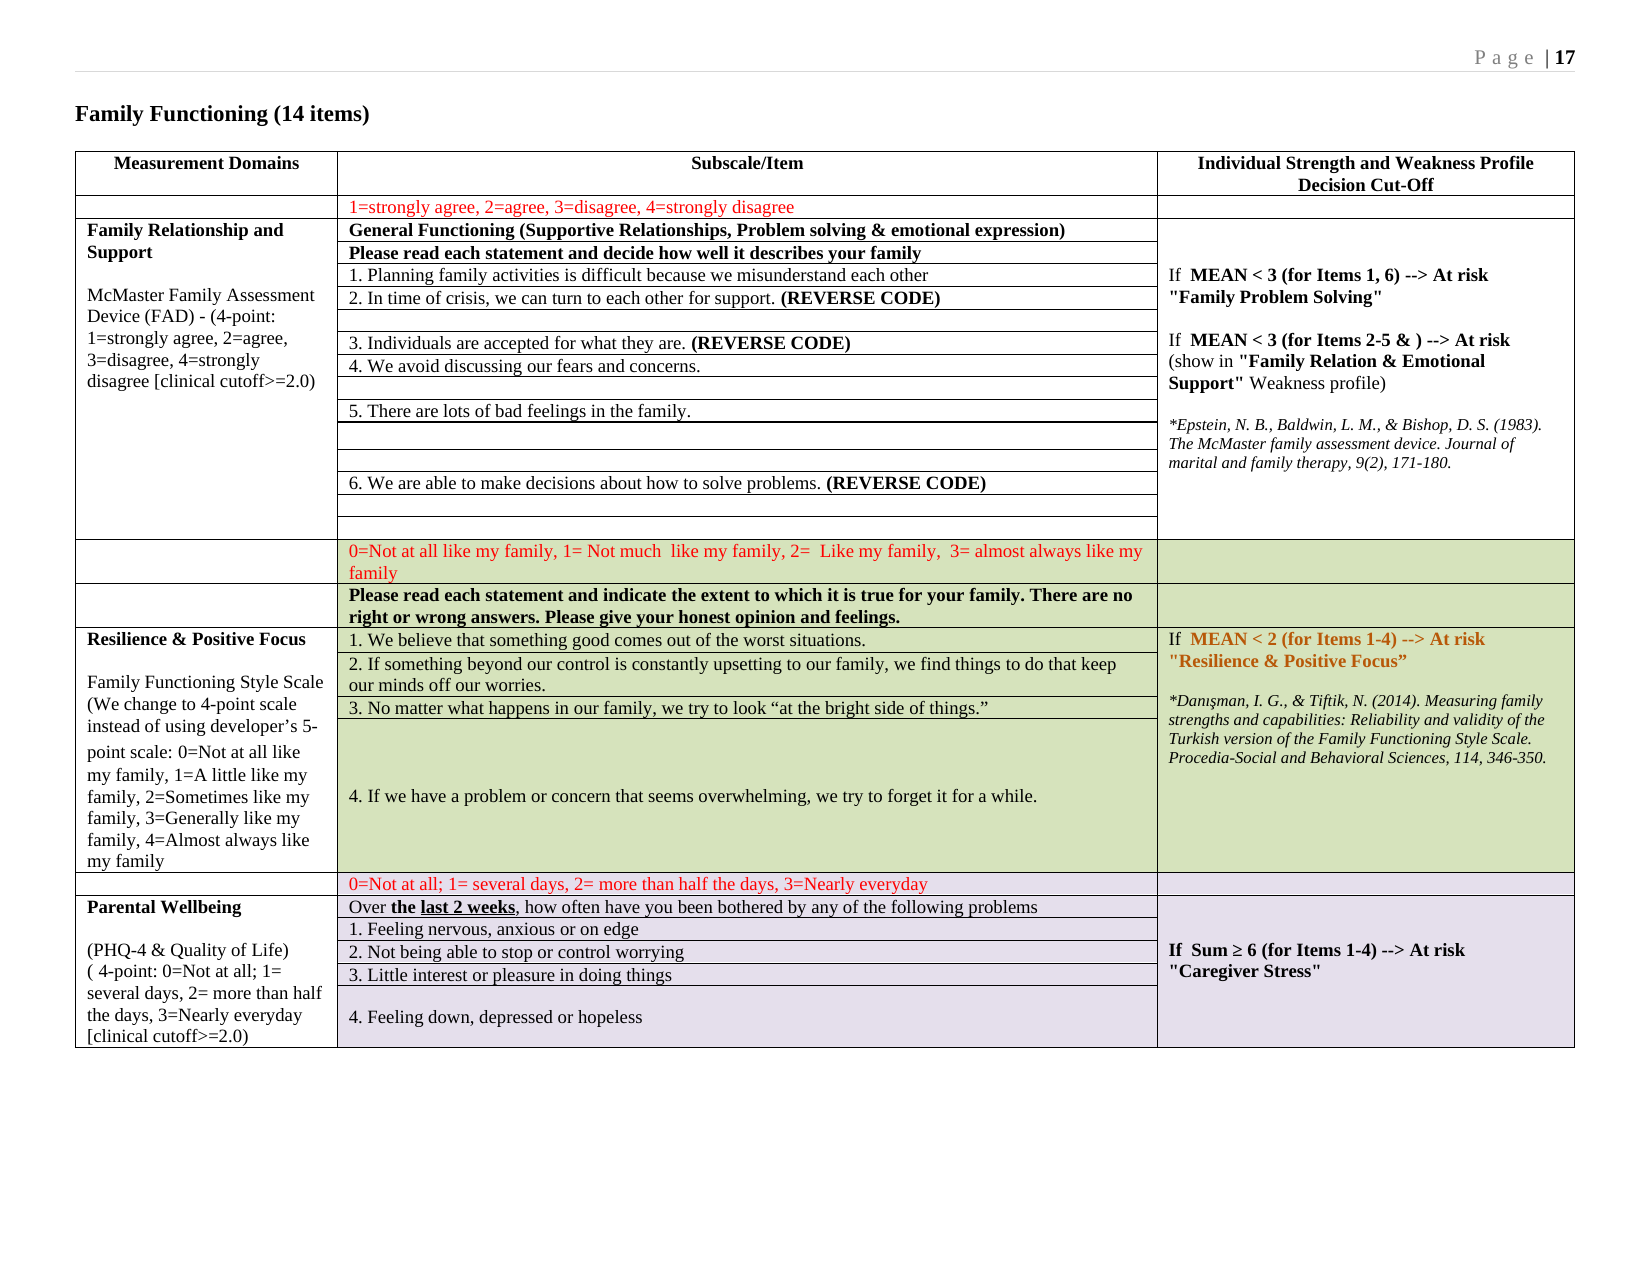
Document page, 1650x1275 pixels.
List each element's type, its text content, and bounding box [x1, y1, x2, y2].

table_cell [1158, 540, 1574, 583]
table_cell 4. Feeling down, depressed or hopeless [338, 986, 1157, 1047]
table_cell Resilience & Positive Focus Family Functioning Style Scale (We change to 4-point scale instead of using developer’s 5-point scale: 0=Not at all like my family, 1=A little like my family, 2=Sometimes like my family, 3=Generally like my family, 4=Almost always like my family [76, 628, 337, 872]
table_cell 0=Not at all; 1= several days, 2= more than half the days, 3=Nearly everyday [338, 873, 1157, 894]
table_cell If MEAN < 3 (for Items 1, 6) --> At risk "Family Problem Solving" If MEAN < 3 (for Items 2-5 & ) --> At risk (show in "Family Relation & Emotional Support" Weakness profile) *Epstein, N. B., Baldwin, L. M., & Bishop, D. S. (1983). The McMaster family assessment device. Journal of marital and family therapy, 9(2), 171-180. [1158, 219, 1574, 539]
table_cell [76, 540, 337, 583]
table_cell General Functioning (Supportive Relationships, Problem solving & emotional expression) [338, 219, 1157, 241]
table_cell Please read each statement and decide how well it describes your family [338, 242, 1157, 263]
table_cell 4. If we have a problem or concern that seems overwhelming, we try to forget it for a while. [338, 719, 1157, 872]
text Family Functioning (14 items) [75, 100, 1575, 127]
table_cell [338, 517, 1157, 539]
table_cell 1. Planning family activities is difficult because we misunderstand each other [338, 264, 1157, 286]
table_cell [76, 873, 337, 894]
table_cell 3. Individuals are accepted for what they are. (REVERSE CODE) [338, 332, 1157, 354]
table_cell If Sum ≥ 6 (for Items 1-4) --> At risk "Caregiver Stress" [1158, 896, 1574, 1047]
table_cell 2. Not being able to stop or control worrying [338, 941, 1157, 962]
table_cell 1. Feeling nervous, anxious or on edge [338, 918, 1157, 940]
table_header Subscale/Item [338, 152, 1157, 195]
table_cell Please read each statement and indicate the extent to which it is true for your family. There are no right or wrong answers. Please give your honest opinion and feelings. [338, 584, 1157, 627]
table_cell [76, 196, 337, 218]
table_cell [338, 377, 1157, 399]
table_cell 2. In time of crisis, we can turn to each other for support. (REVERSE CODE) [338, 287, 1157, 308]
table_cell [338, 495, 1157, 516]
table_cell [338, 310, 1157, 331]
table_cell [338, 423, 1157, 448]
table_cell Family Relationship and Support McMaster Family Assessment Device (FAD) - (4-point: 1=strongly agree, 2=agree, 3=disagree, 4=strongly disagree [clinical cutoff>=2.0) [76, 219, 337, 539]
table_cell [338, 450, 1157, 471]
table_cell 1=strongly agree, 2=agree, 3=disagree, 4=strongly disagree [338, 196, 1157, 218]
table_cell If MEAN < 2 (for Items 1-4) --> At risk "Resilience & Positive Focus” *Danışman, I. G., & Tiftik, N. (2014). Measuring family strengths and capabilities: Reliability and validity of the Turkish version of the Family Functioning Style Scale. Procedia-Social and Behavioral Sciences, 114, 346-350. [1158, 628, 1574, 872]
table_cell 3. No matter what happens in our family, we try to look “at the bright side of things.” [338, 697, 1157, 718]
table_cell 6. We are able to make decisions about how to solve problems. (REVERSE CODE) [338, 472, 1157, 494]
table_header Measurement Domains [76, 152, 337, 195]
table_cell 4. We avoid discussing our fears and concerns. [338, 355, 1157, 376]
table_cell Over the last 2 weeks, how often have you been bothered by any of the following problems [338, 896, 1157, 917]
table_header Individual Strength and Weakness Profile Decision Cut-Off [1158, 152, 1574, 195]
table_cell 0=Not at all like my family, 1= Not much like my family, 2= Like my family, 3= almost always like my family [338, 540, 1157, 583]
table_cell [1158, 196, 1574, 218]
table_cell [1158, 584, 1574, 627]
table_cell 1. We believe that something good comes out of the worst situations. [338, 628, 1157, 652]
table_cell 2. If something beyond our control is constantly upsetting to our family, we find things to do that keep our minds off our worries. [338, 653, 1157, 696]
table_cell [76, 584, 337, 627]
table_cell 5. There are lots of bad feelings in the family. [338, 400, 1157, 421]
table_cell Parental Wellbeing (PHQ-4 & Quality of Life) ( 4-point: 0=Not at all; 1= several days, 2= more than half the days, 3=Nearly everyday [clinical cutoff>=2.0) [76, 896, 337, 1047]
table_cell 3. Little interest or pleasure in doing things [338, 964, 1157, 985]
table_cell [1158, 873, 1574, 894]
